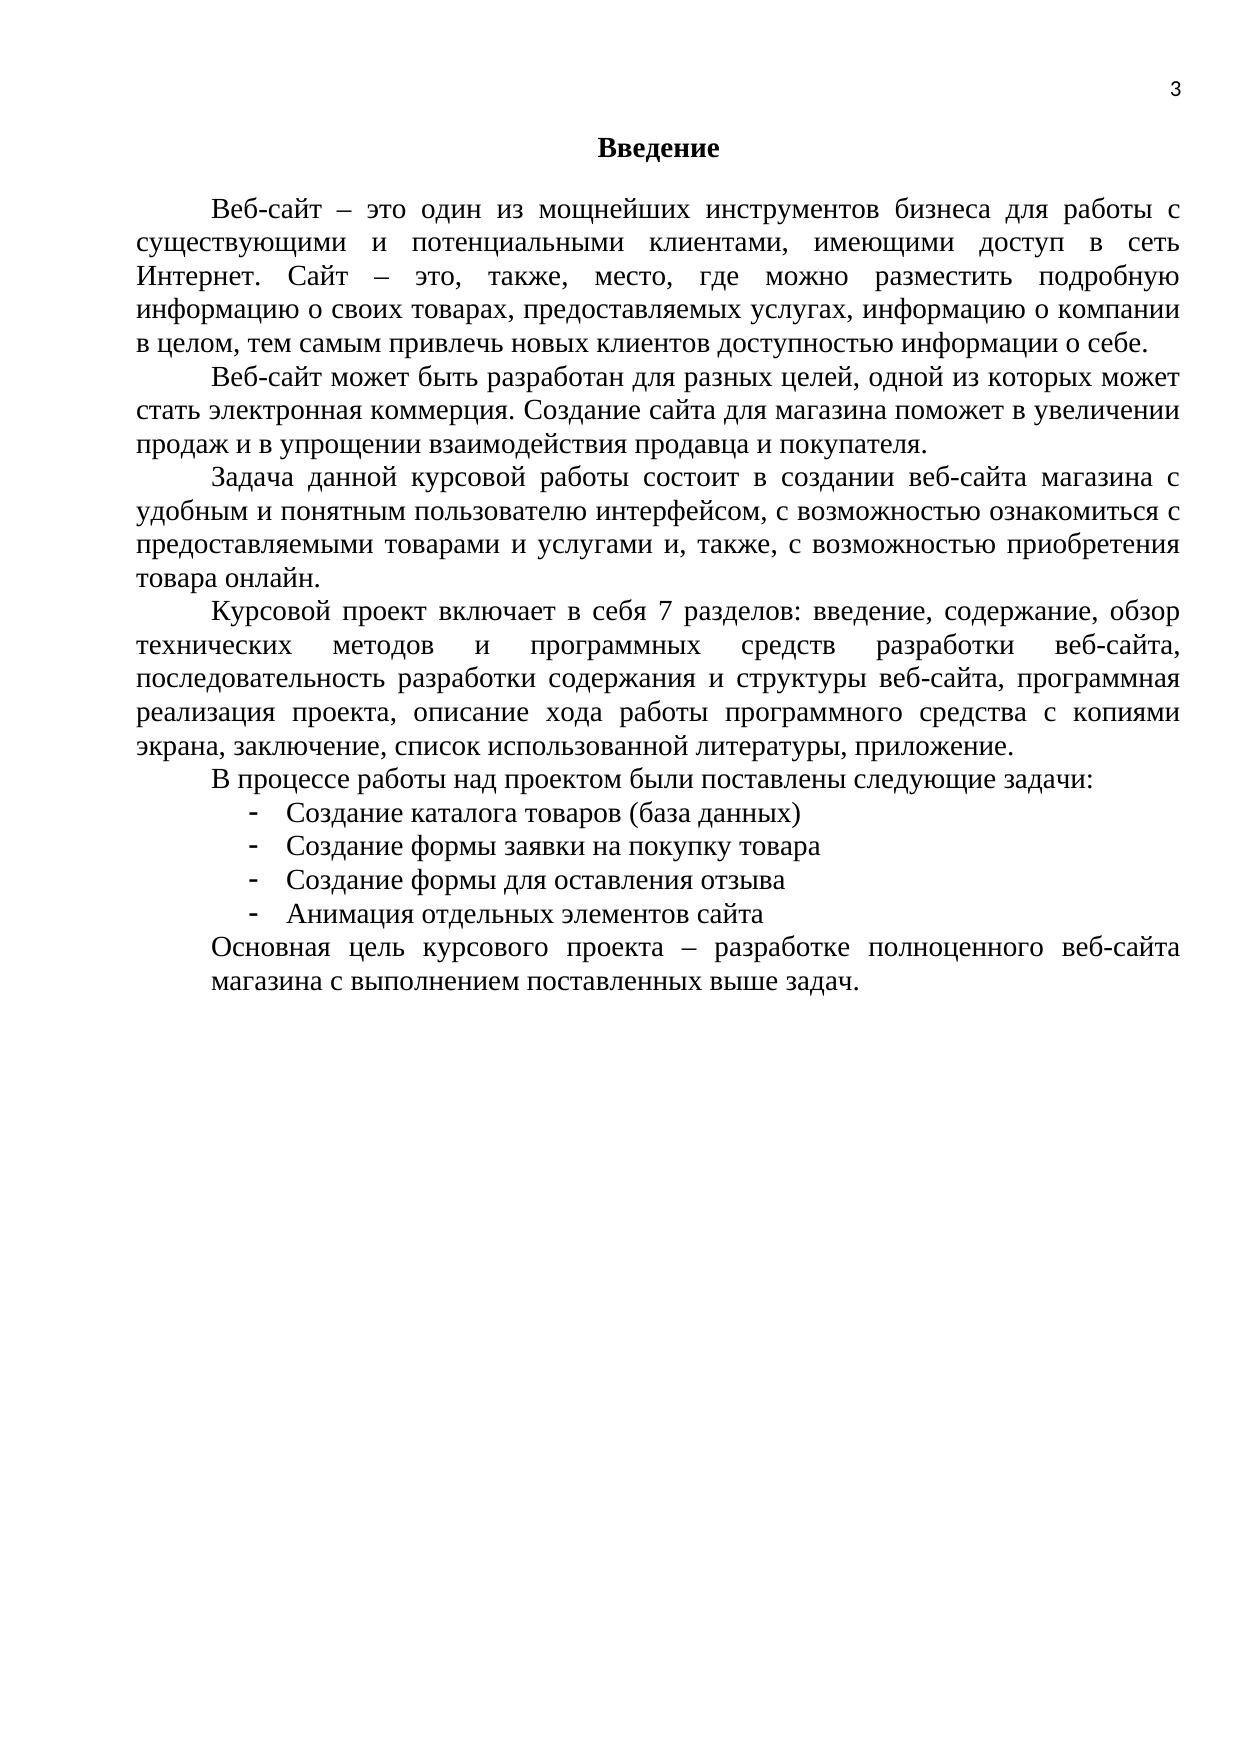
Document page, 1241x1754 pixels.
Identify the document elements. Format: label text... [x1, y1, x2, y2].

list Создание формы заявки на покупку товара [248, 828, 1181, 862]
text Курсовой проект включает в себя 7 разделов: введение, содержание, обзор технических методов и программных средств разработки веб-сайта, последовательность разработки содержания и структуры веб-сайта, программная реализация проекта, описание хода работы программного средства с копиями экрана, заключение, список использованной литературы, приложение. [136, 593, 1181, 761]
text В процессе работы над проектом были поставлены следующие задачи: [211, 761, 1181, 795]
text Задача данной курсовой работы состоит в создании веб-сайта магазина с удобным и понятным пользователю интерфейсом, с возможностью ознакомиться с предоставляемыми товарами и услугами и, также, с возможностью приобретения товара онлайн. [136, 459, 1181, 593]
text Веб-сайт может быть разработан для разных целей, одной из которых может стать электронная коммерция. Создание сайта для магазина поможет в увеличении продаж и в упрощении взаимодействия продавца и покупателя. [136, 359, 1181, 459]
list Анимация отдельных элементов сайта [248, 896, 1181, 929]
subtitle Введение [136, 130, 1181, 163]
list Создание формы для оставления отзыва [248, 862, 1181, 896]
text Веб-сайт – это один из мощнейших инструментов бизнеса для работы с существующими и потенциальными клиентами, имеющими доступ в сеть Интернет. Сайт – это, также, место, где можно разместить подробную информацию о своих товарах, предоставляемых услугах, информацию о компании в целом, тем самым привлечь новых клиентов доступностью информации о себе. [136, 191, 1181, 359]
list Создание каталога товаров (база данных) [248, 795, 1181, 828]
text Основная цель курсового проекта – разработке полноценного веб-сайта магазина с выполнением поставленных выше задач. [211, 929, 1181, 996]
